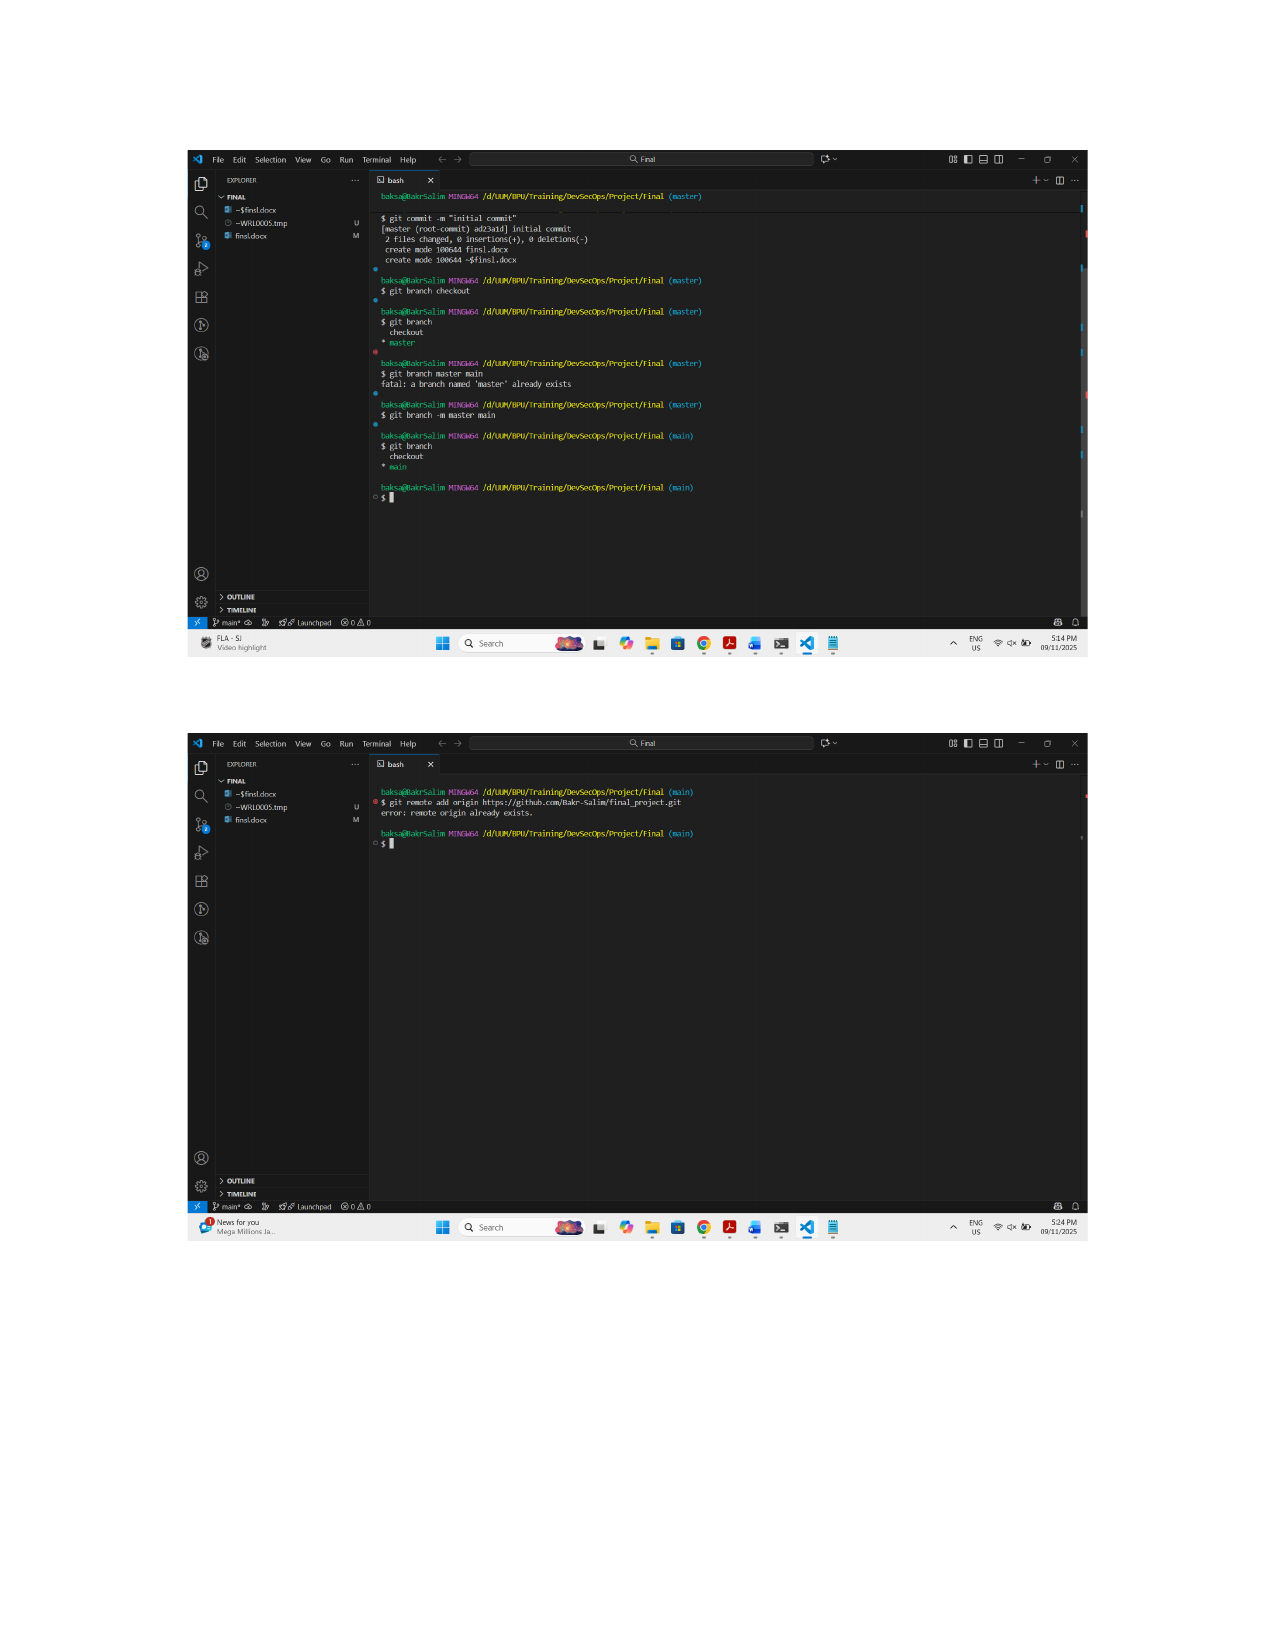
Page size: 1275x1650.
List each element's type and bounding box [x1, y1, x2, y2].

picture [187, 150, 1088, 657]
picture [187, 733, 1088, 1241]
